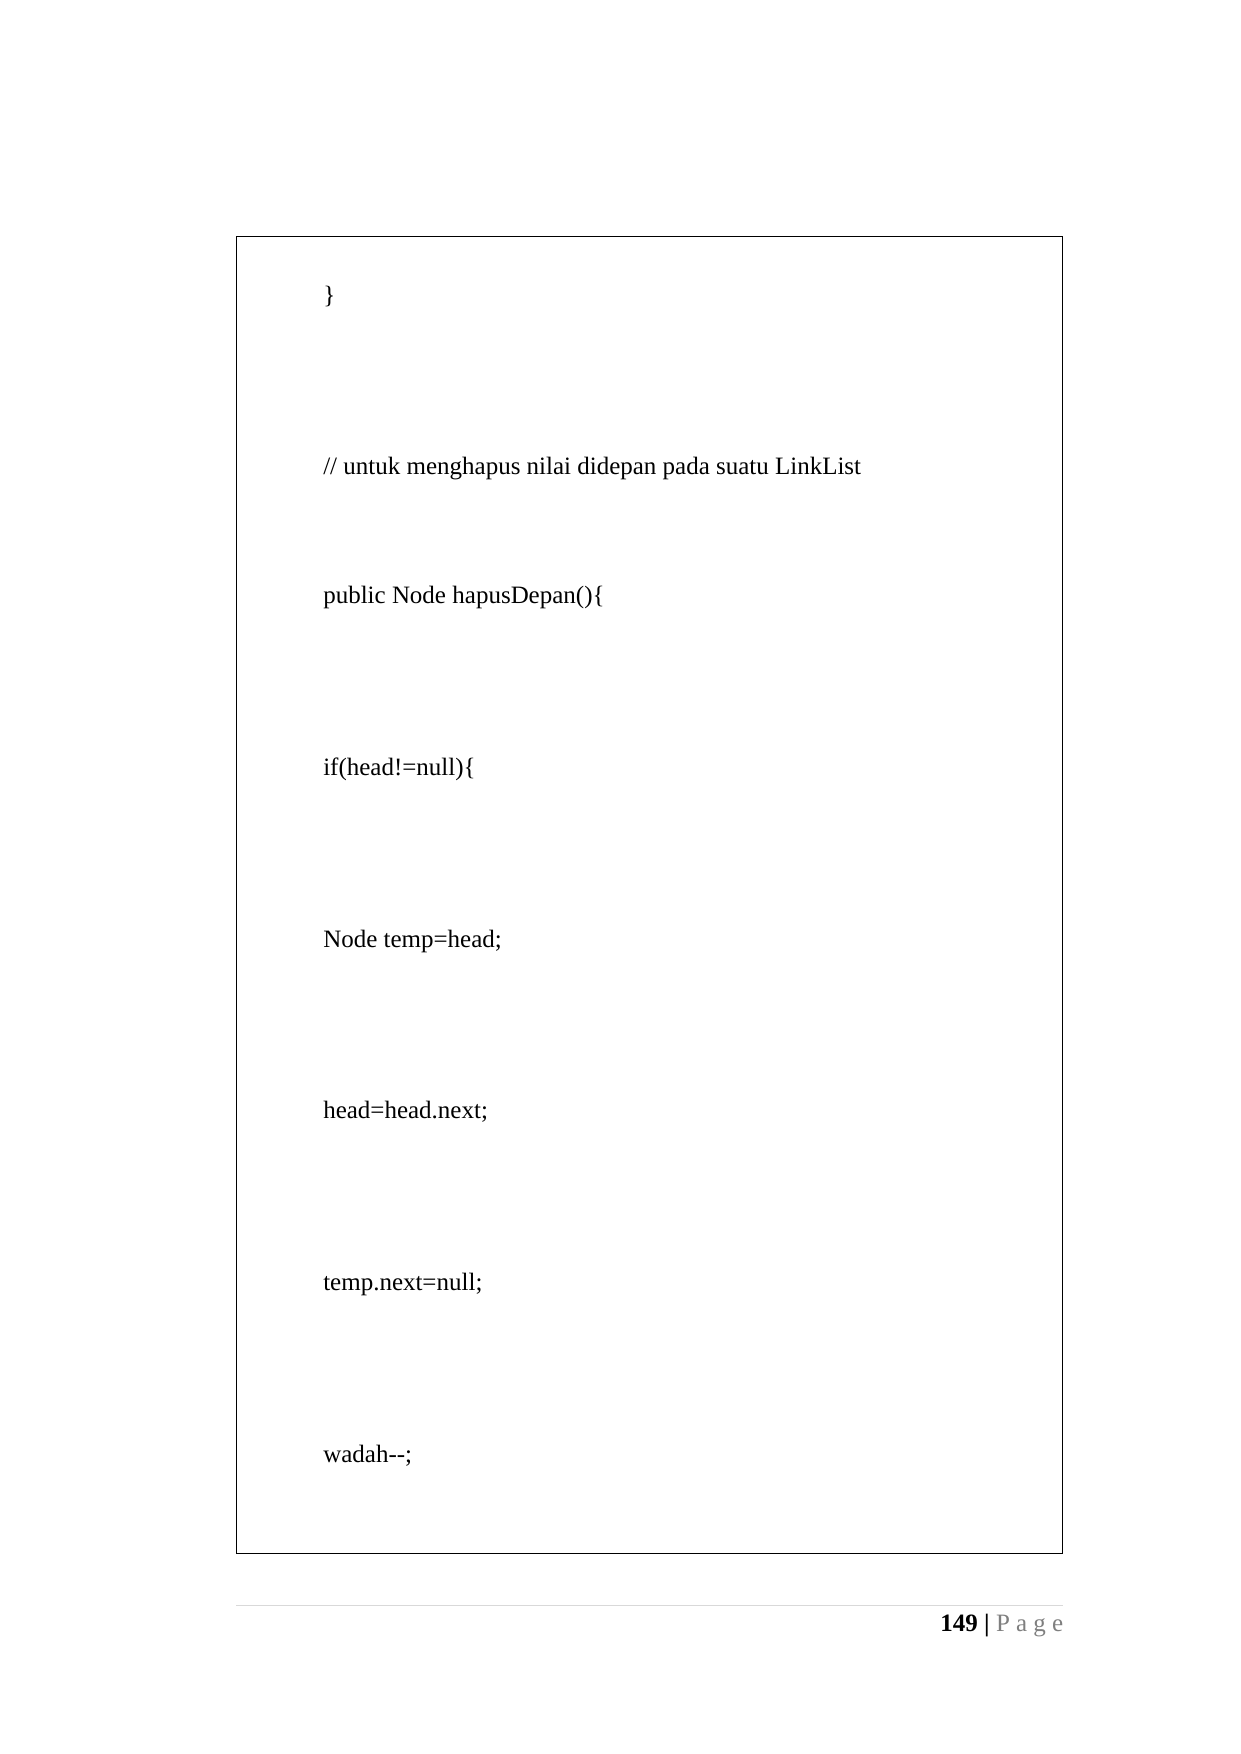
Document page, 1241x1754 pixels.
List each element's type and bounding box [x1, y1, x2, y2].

table_header [237, 237, 1062, 1553]
